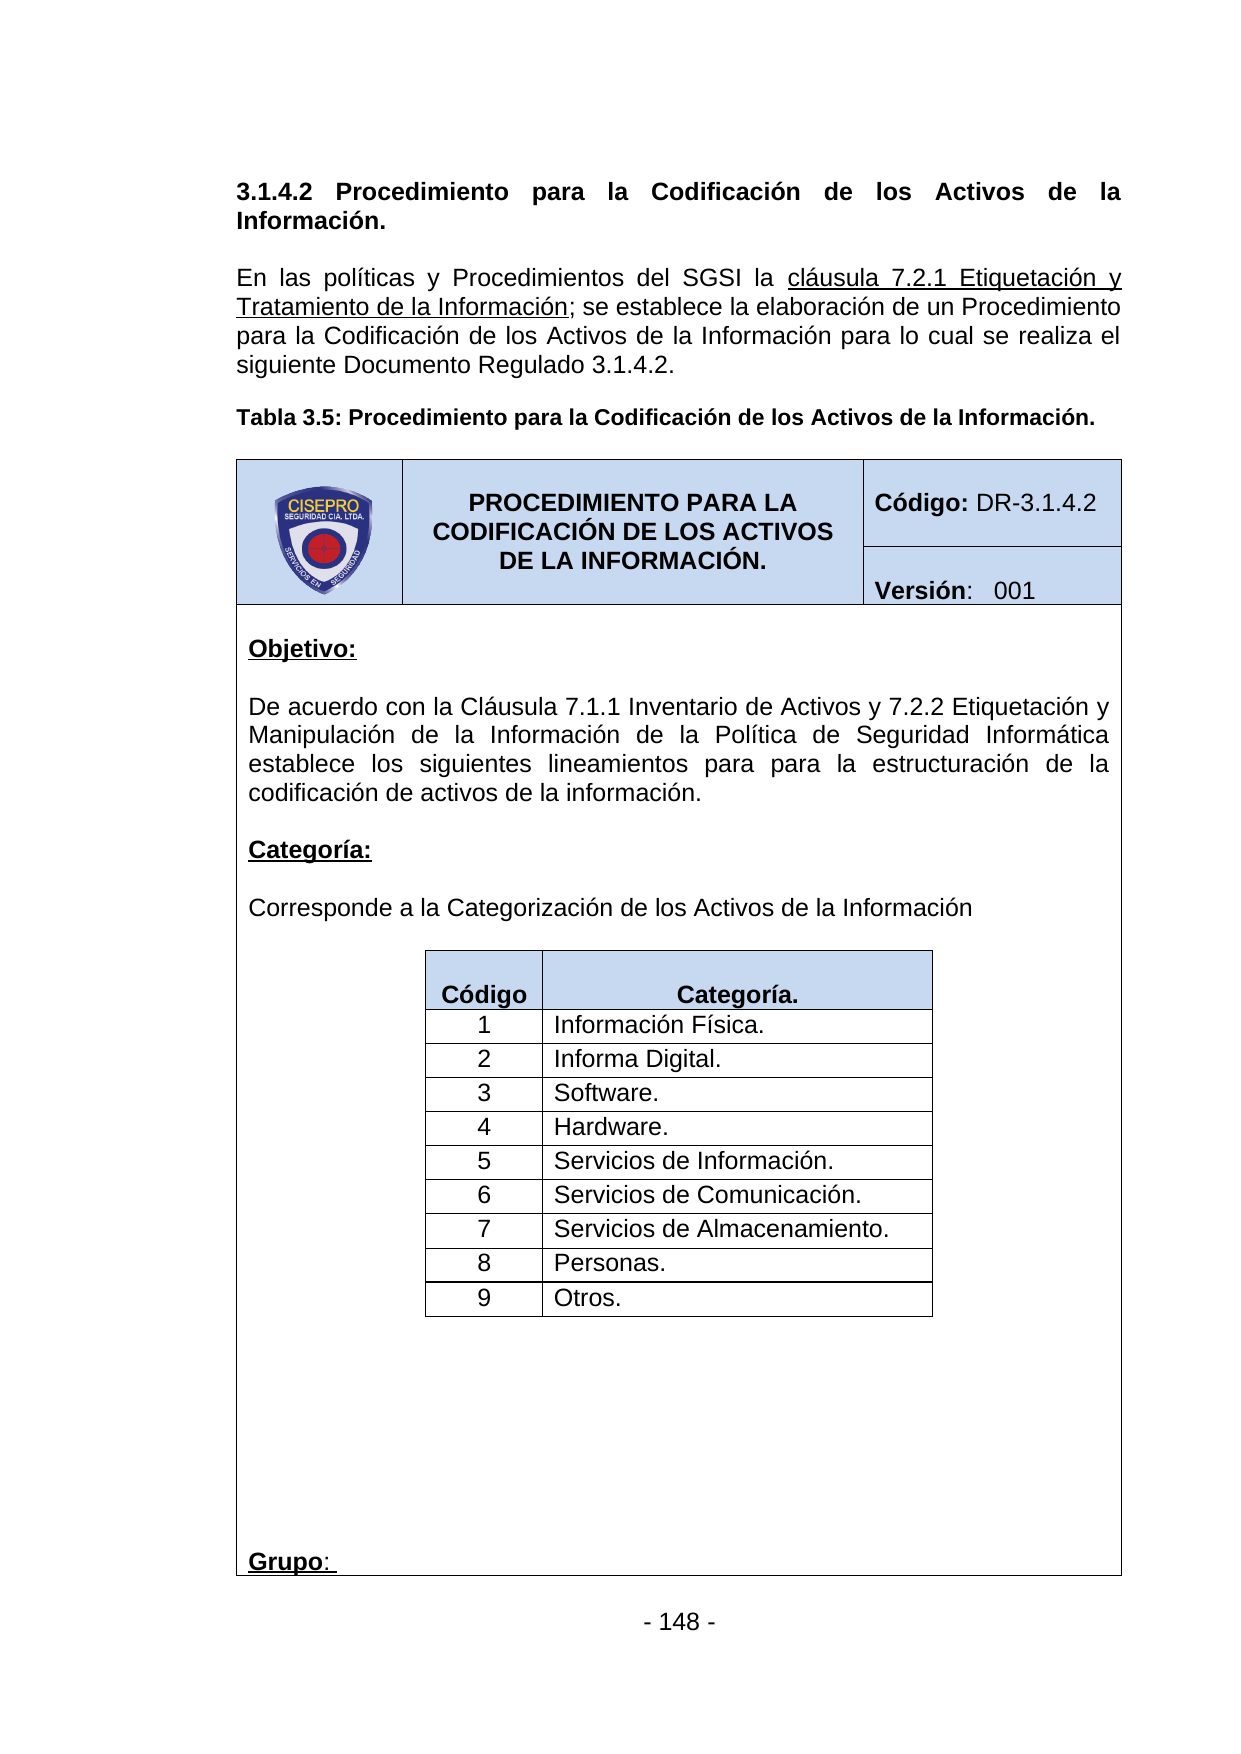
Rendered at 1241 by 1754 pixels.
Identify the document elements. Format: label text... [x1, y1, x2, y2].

table_header Código: DR-3.1.4.2 [864, 460, 1121, 546]
subtitle 3.1.4.2 Procedimiento para la Codificación de los Activos de la Información. [236, 177, 1122, 235]
text En las políticas y Procedimientos del SGSI la cláusula 7.2.1 Etiquetación y Tratamiento de la Información; se establece la elaboración de un Procedimiento para la Codificación de los Activos de la Información para lo cual se realiza el siguiente Documento Regulado 3.1.4.2. [236, 263, 1122, 378]
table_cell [237, 605, 1121, 1575]
table_header PROCEDIMIENTO PARA LA CODIFICACIÓN DE LOS ACTIVOS DE LA INFORMACIÓN. [403, 460, 863, 604]
table_cell Versión: 001 [864, 547, 1121, 604]
picture [274, 486, 375, 595]
table_header [237, 460, 402, 604]
text Tabla 3.5: Procedimiento para la Codificación de los Activos de la Información. [236, 403, 1122, 430]
